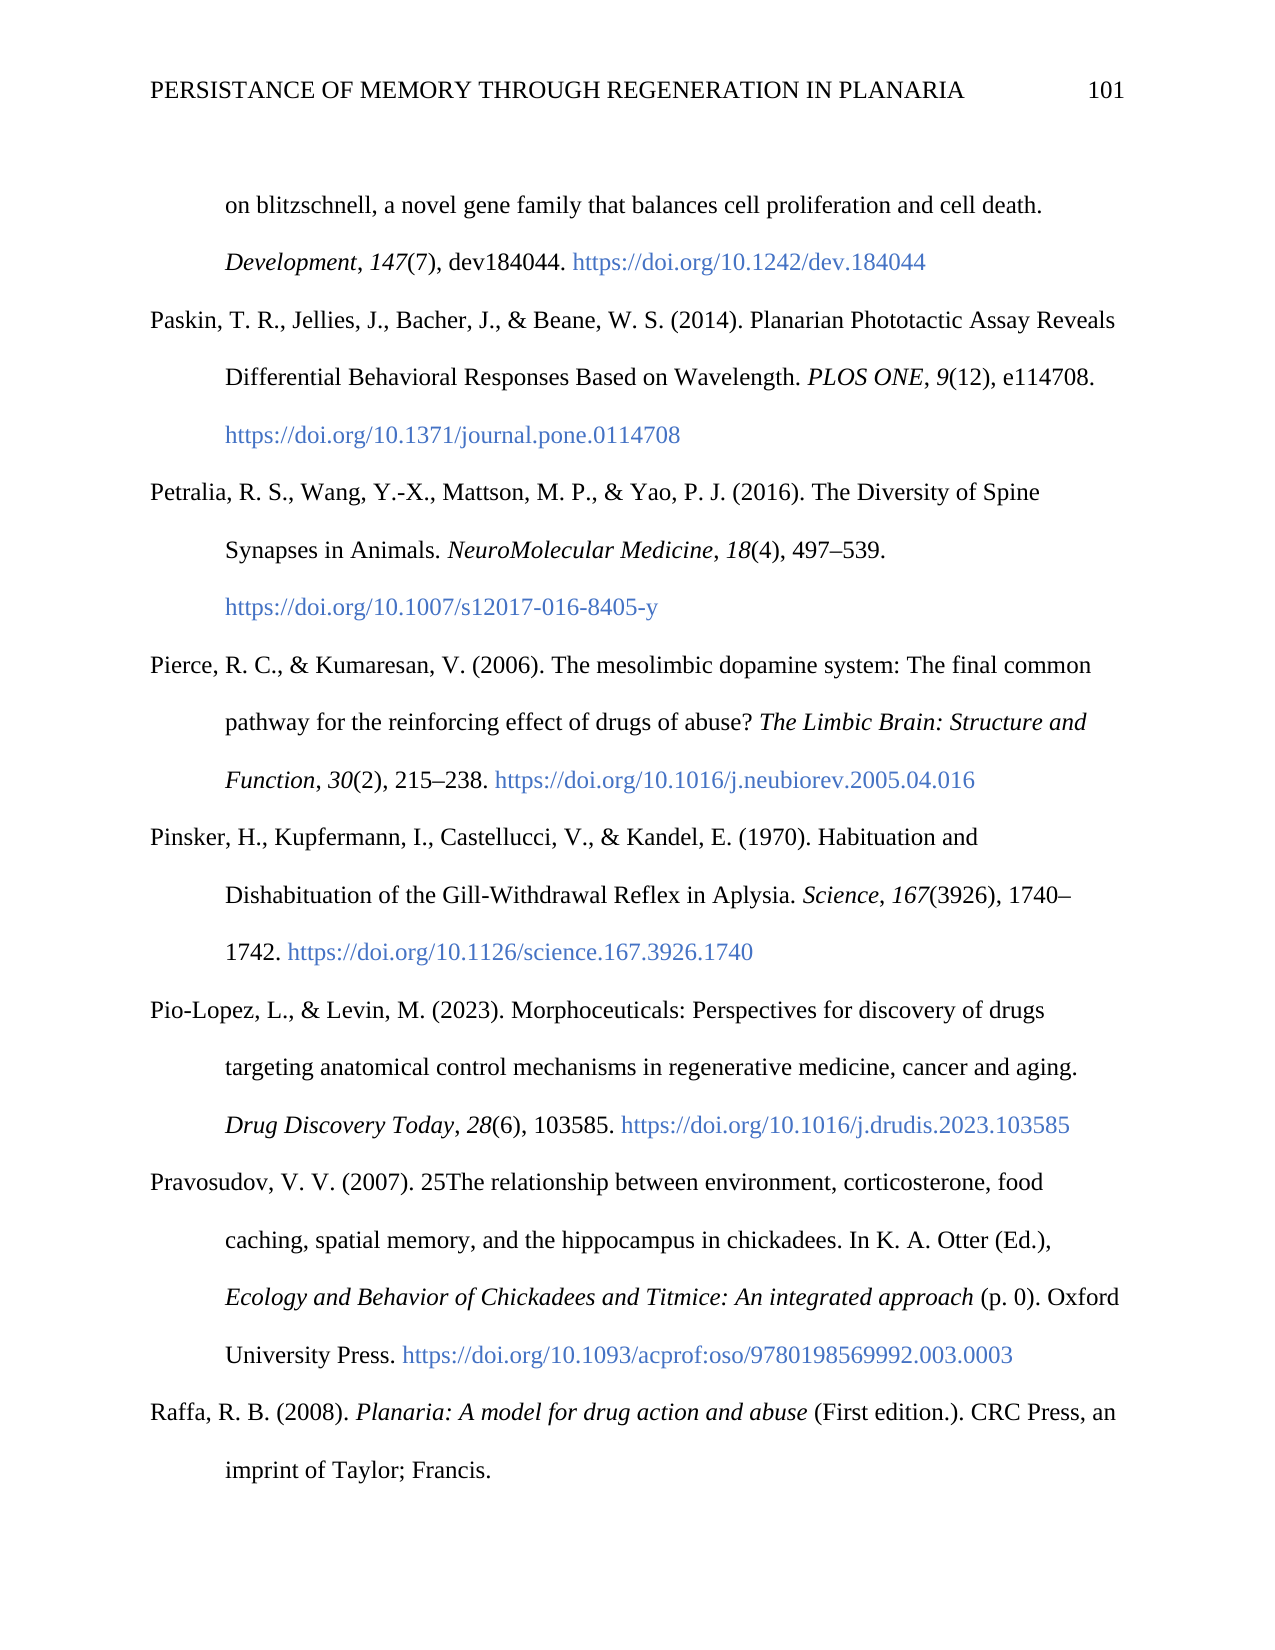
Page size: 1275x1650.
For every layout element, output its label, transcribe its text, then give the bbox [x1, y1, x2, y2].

text Raffa, R. B. (2008). Planaria: A model for drug action and abuse (First edition.). CRC Press, an imprint of Taylor; Francis. [150, 1397, 1125, 1484]
text Paskin, T. R., Jellies, J., Bacher, J., & Beane, W. S. (2014). Planarian Phototactic Assay Reveals Differential Behavioral Responses Based on Wavelength. PLOS ONE, 9(12), e114708. https://doi.org/10.1371/journal.pone.0114708 [150, 305, 1125, 449]
text Pravosudov, V. V. (2007). 25The relationship between environment, corticosterone, food caching, spatial memory, and the hippocampus in chickadees. In K. A. Otter (Ed.), Ecology and Behavior of Chickadees and Titmice: An integrated approach (p. 0). Oxford University Press. https://doi.org/10.1093/acprof:oso/9780198569992.003.0003 [150, 1167, 1125, 1369]
text Petralia, R. S., Wang, Y.-X., Mattson, M. P., & Yao, P. J. (2016). The Diversity of Spine Synapses in Animals. NeuroMolecular Medicine, 18(4), 497–539. https://doi.org/10.1007/s12017-016-8405-y [150, 477, 1125, 621]
text Pierce, R. C., & Kumaresan, V. (2006). The mesolimbic dopamine system: The final common pathway for the reinforcing effect of drugs of abuse? The Limbic Brain: Structure and Function, 30(2), 215–238. https://doi.org/10.1016/j.neubiorev.2005.04.016 [150, 650, 1125, 794]
text Pio-Lopez, L., & Levin, M. (2023). Morphoceuticals: Perspectives for discovery of drugs targeting anatomical control mechanisms in regenerative medicine, cancer and aging. Drug Discovery Today, 28(6), 103585. https://doi.org/10.1016/j.drudis.2023.103585 [150, 995, 1125, 1139]
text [150, 190, 1125, 276]
text Pinsker, H., Kupfermann, I., Castellucci, V., & Kandel, E. (1970). Habituation and Dishabituation of the Gill-Withdrawal Reflex in Aplysia. Science, 167(3926), 1740–1742. https://doi.org/10.1126/science.167.3926.1740 [150, 822, 1125, 966]
